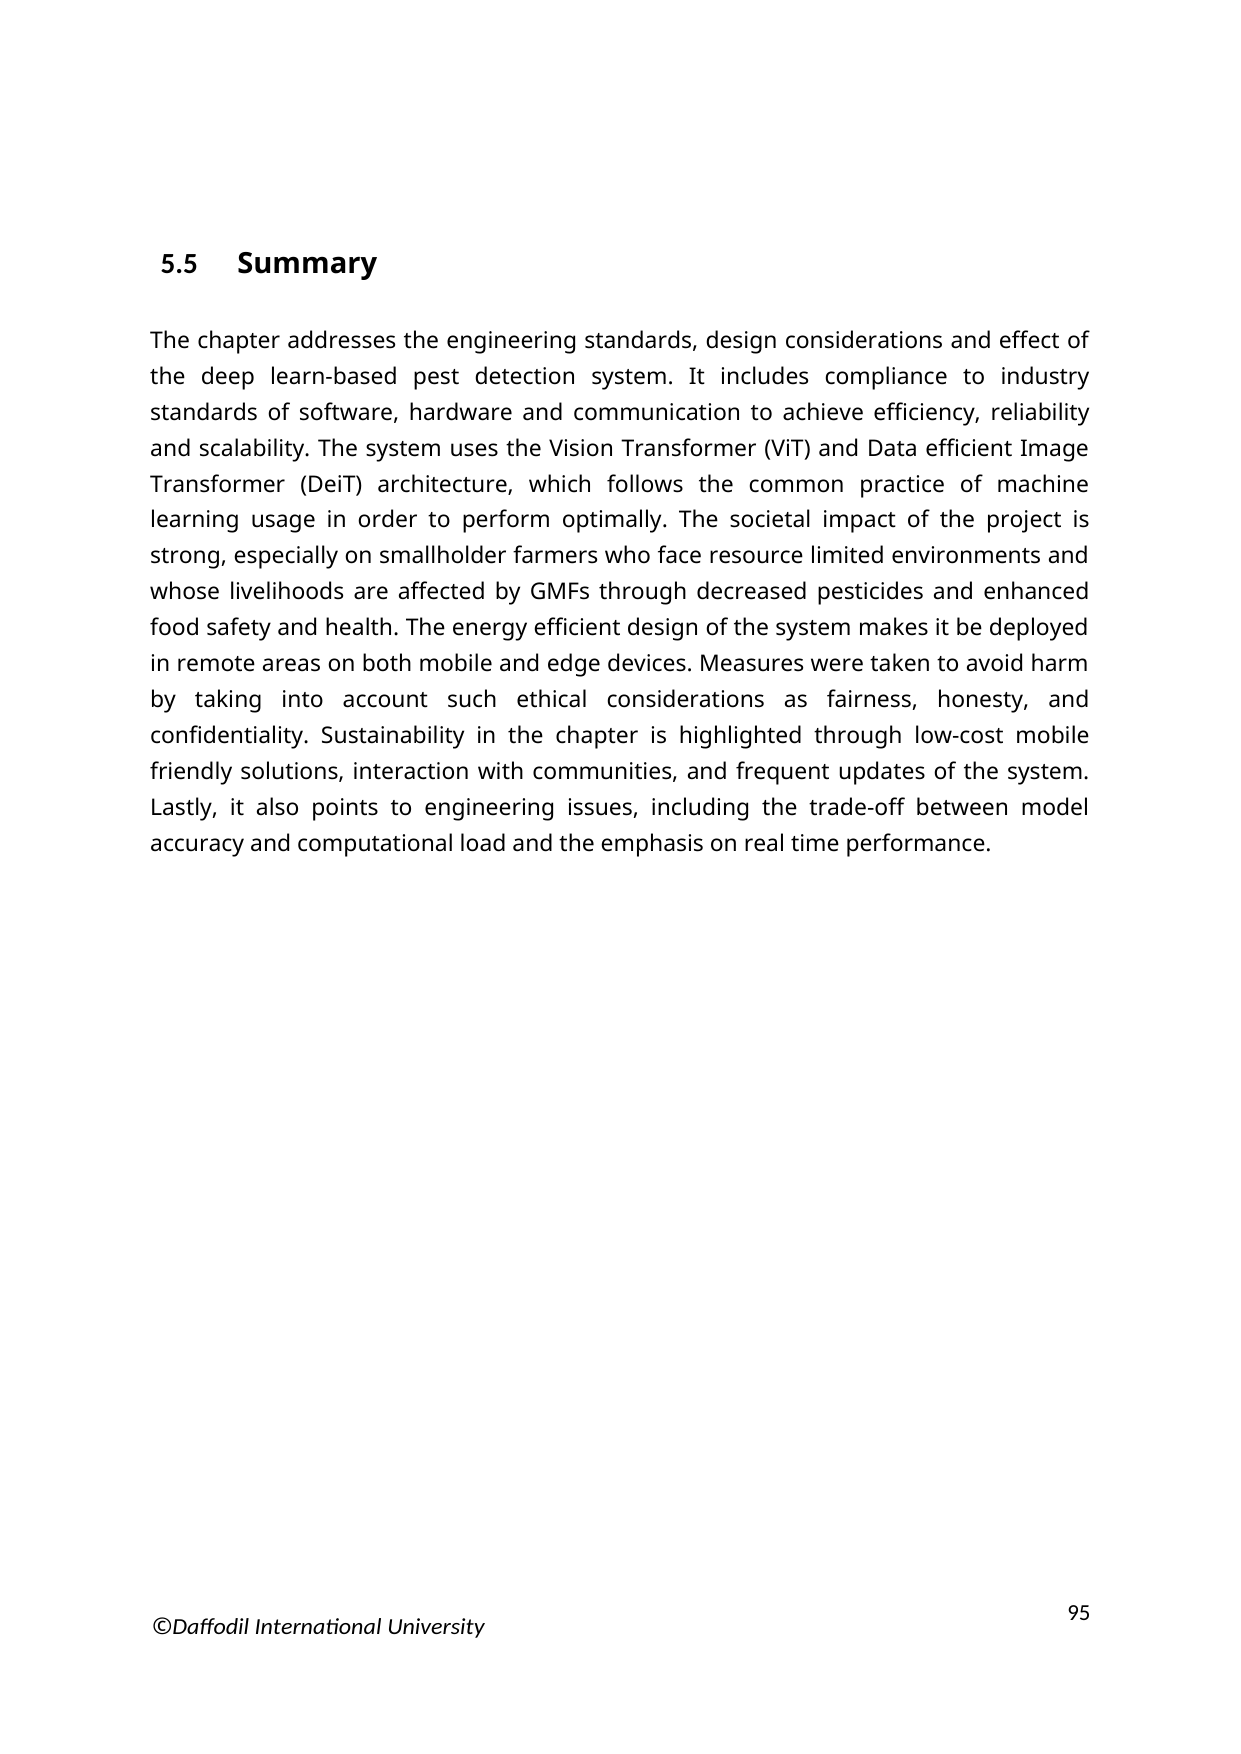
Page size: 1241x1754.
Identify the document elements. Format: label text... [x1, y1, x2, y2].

subtitle Summary [160, 242, 1090, 282]
text The chapter addresses the engineering standards, design considerations and effect of the deep learn-based pest detection system. It includes compliance to industry standards of software, hardware and communication to achieve efficiency, reliability and scalability. The system uses the Vision Transformer (ViT) and Data efficient Image Transformer (DeiT) architecture, which follows the common practice of machine learning usage in order to perform optimally. The societal impact of the project is strong, especially on smallholder farmers who face resource limited environments and whose livelihoods are affected by GMFs through decreased pesticides and enhanced food safety and health. The energy efficient design of the system makes it be deployed in remote areas on both mobile and edge devices. Measures were taken to avoid harm by taking into account such ethical considerations as fairness, honesty, and confidentiality. Sustainability in the chapter is highlighted through low-cost mobile friendly solutions, interaction with communities, and frequent updates of the system. Lastly, it also points to engineering issues, including the trade-off between model accuracy and computational load and the emphasis on real time performance. [150, 324, 1090, 858]
